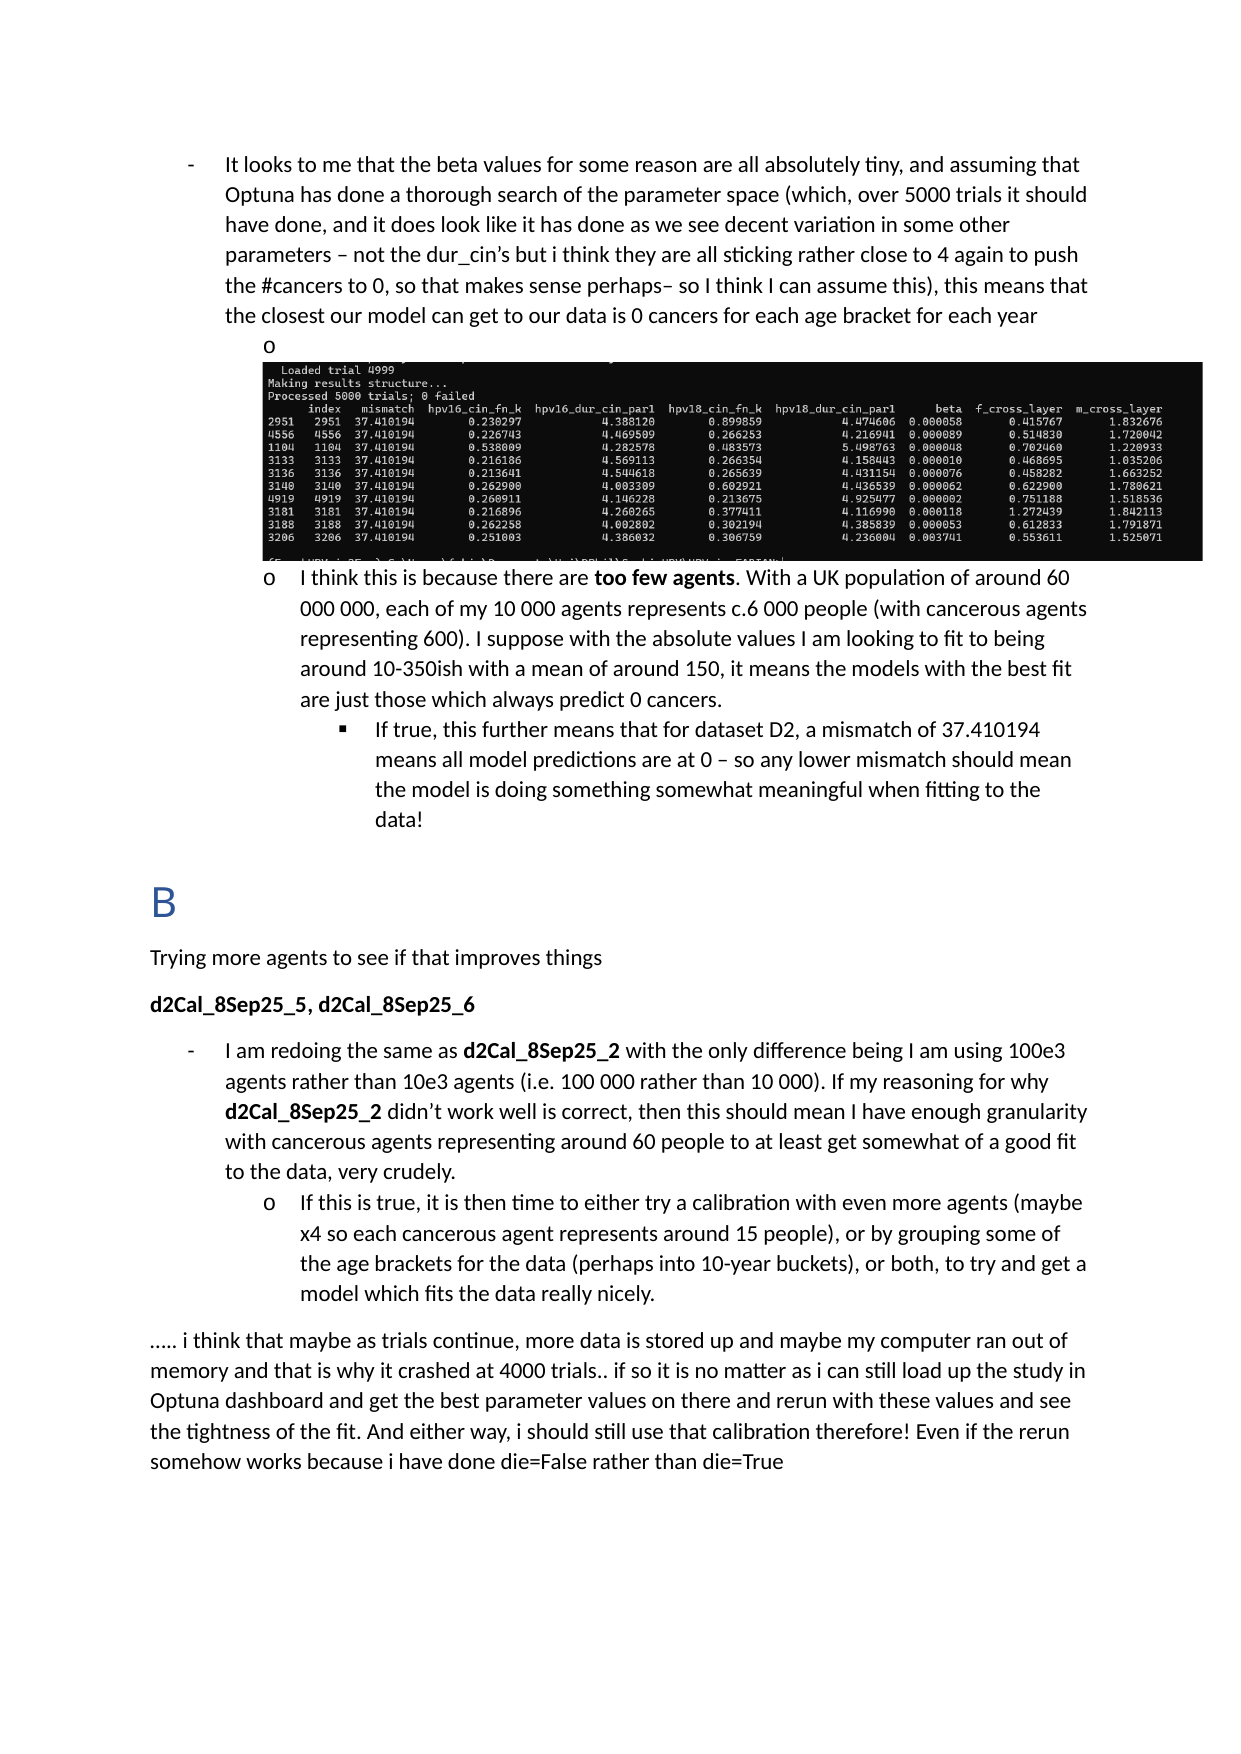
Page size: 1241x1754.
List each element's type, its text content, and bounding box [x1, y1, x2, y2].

picture [262, 362, 1203, 561]
text ….. i think that maybe as trials continue, more data is stored up and maybe my computer ran out of memory and that is why it crashed at 4000 trials.. if so it is no matter as i can still load up the study in Optuna dashboard and get the best parameter values on there and rerun with these values and see the tightness of the fit. And either way, i should still use that calibration therefore! Even if the rerun somehow works because i have done die=False rather than die=True [150, 1326, 1090, 1475]
text d2Cal_8Sep25_5, d2Cal_8Sep25_6 [150, 990, 1090, 1018]
list It looks to me that the beta values for some reason are all absolutely tiny, and assuming that Optuna has done a thorough search of the parameter space (which, over 5000 trials it should have done, and it does look like it has done as we see decent variation in some other parameters – not the dur_cin’s but i think they are all sticking rather close to 4 again to push the #cancers to 0, so that makes sense perhaps– so I think I can assume this), this means that the closest our model can get to our data is 0 cancers for each age bracket for each year [187, 150, 1090, 329]
text Trying more agents to see if that improves things [150, 943, 1090, 971]
subtitle B [150, 873, 1090, 930]
list If true, this further means that for dataset D2, a mismatch of 37.410194 means all model predictions are at 0 – so any lower mismatch should mean the model is doing something somewhat meaningful when fitting to the data! [337, 715, 1090, 833]
list I am redoing the same as d2Cal_8Sep25_2 with the only difference being I am using 100e3 agents rather than 10e3 agents (i.e. 100 000 rather than 10 000). If my reasoning for why d2Cal_8Sep25_2 didn’t work well is correct, then this should mean I have enough granularity with cancerous agents representing around 60 people to at least get somewhat of a good fit to the data, very crudely. [187, 1037, 1090, 1185]
list If this is true, it is then time to either try a calibration with even more agents (maybe x4 so each cancerous agent represents around 15 people), or by grouping some of the age brackets for the data (perhaps into 10-year buckets), or both, to try and get a model which fits the data really nicely. [262, 1188, 1090, 1307]
list I think this is because there are too few agents. With a UK population of around 60 000 000, each of my 10 000 agents represents c.6 000 people (with cancerous agents representing 600). I suppose with the absolute values I am looking to fit to being around 10-350ish with a mean of around 150, it means the models with the best fit are just those which always predict 0 cancers. [262, 563, 1090, 713]
